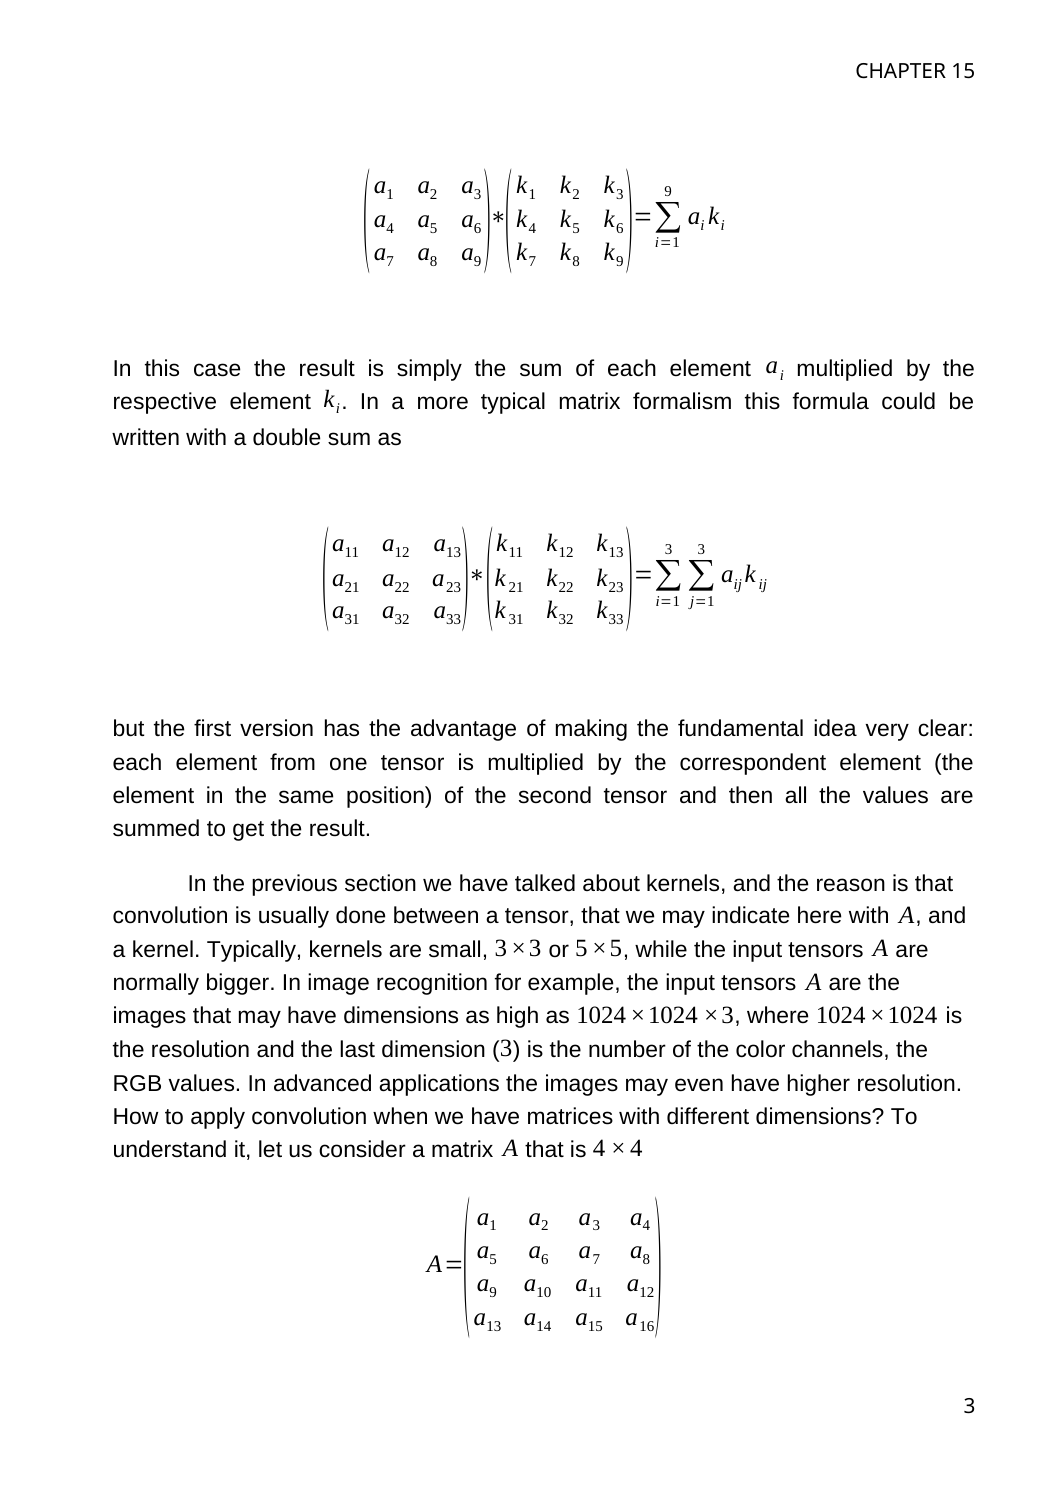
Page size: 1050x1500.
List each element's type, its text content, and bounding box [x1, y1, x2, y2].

text In this case the result is simply the sum of each element multiplied by the respective element . In a more typical matrix formalism this formula could be written with a double sum as [112, 350, 975, 450]
text but the first version has the advantage of making the fundamental idea very clear: each element from one tensor is multiplied by the correspondent element (the element in the same position) of the second tensor and then all the values are summed to get the result. [112, 708, 975, 842]
text In the previous section we have talked about kernels, and the reason is that convolution is usually done between a tensor, that we may indicate here with , and a kernel. Typically, kernels are small, or , while the input tensors are normally bigger. In image recognition for example, the input tensors are the images that may have dimensions as high as , where is the resolution and the last dimension () is the number of the color channels, the RGB values. In advanced applications the images may even have higher resolution. How to apply convolution when we have matrices with different dimensions? To understand it, let us consider a matrix that is [112, 862, 975, 1162]
